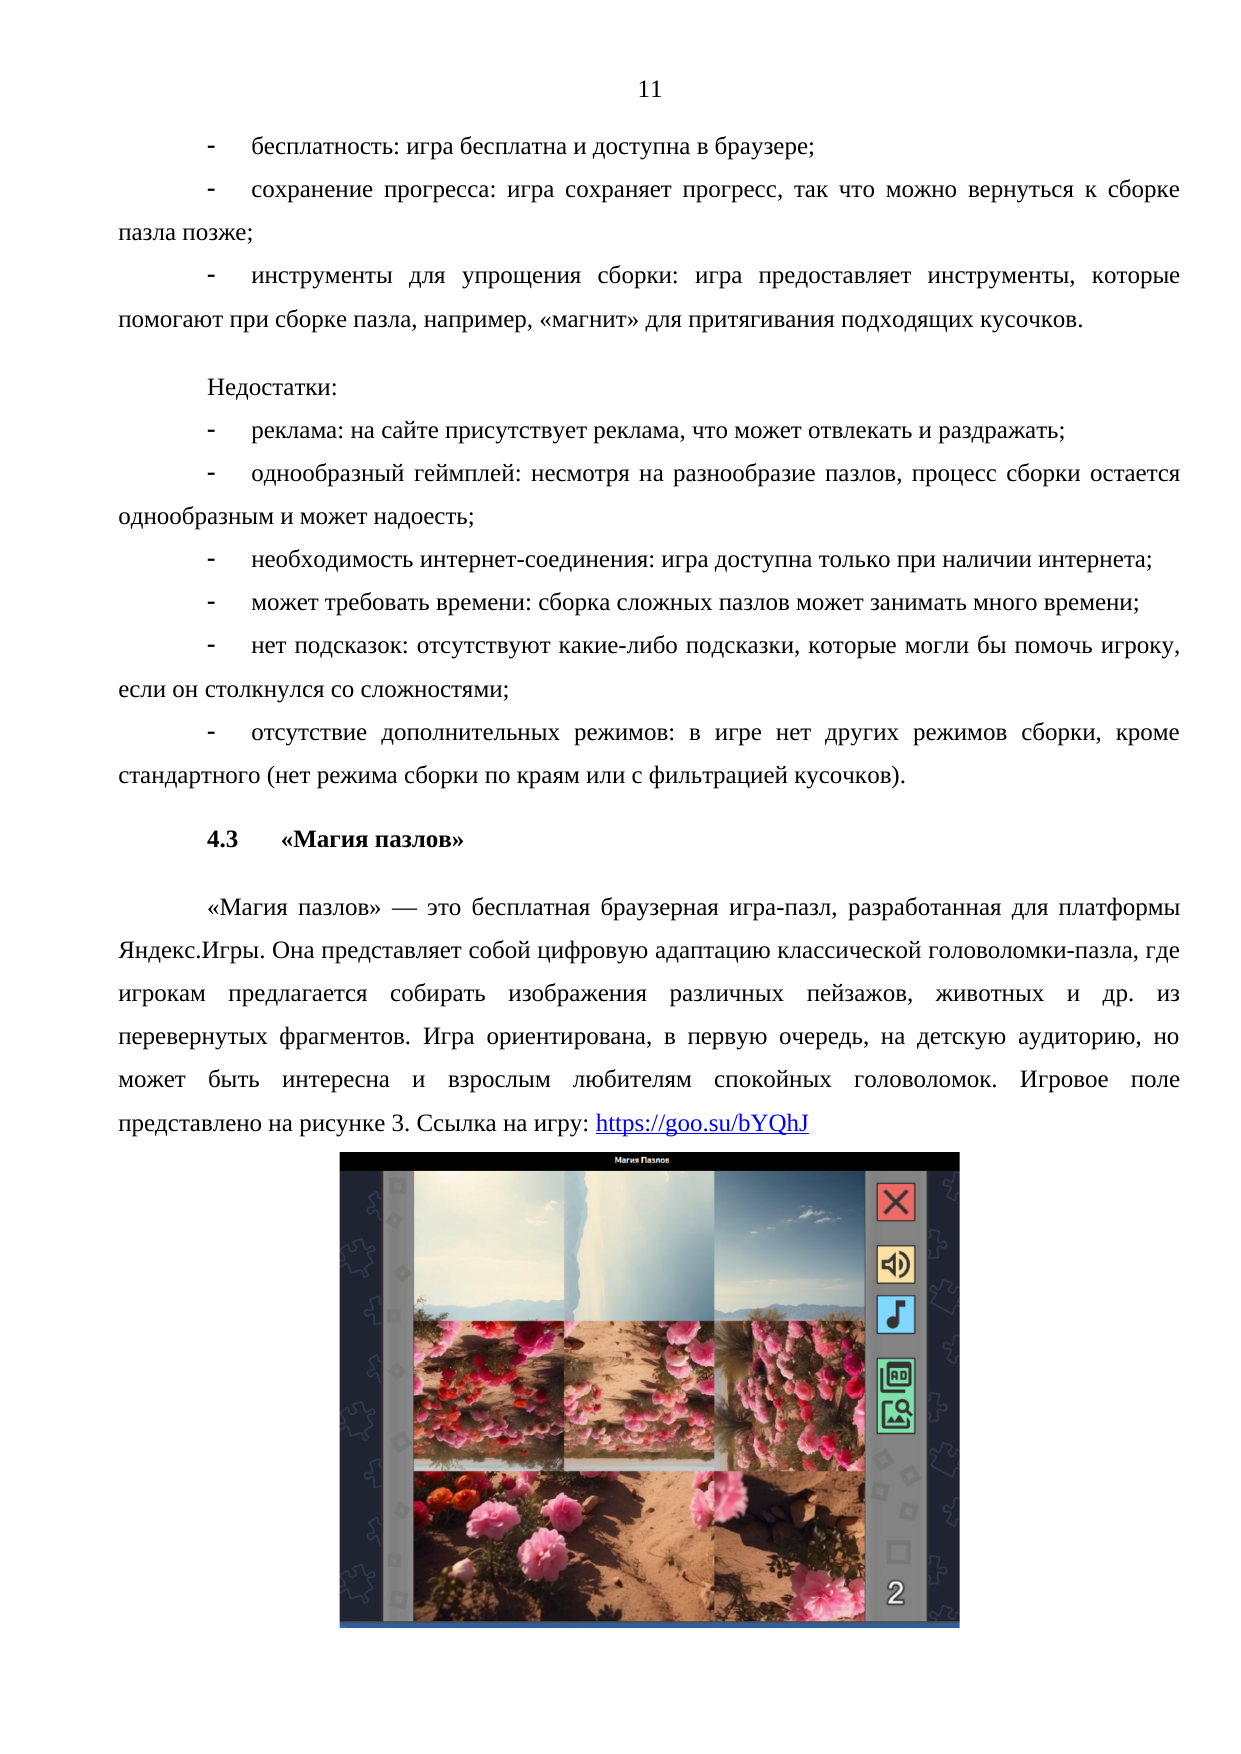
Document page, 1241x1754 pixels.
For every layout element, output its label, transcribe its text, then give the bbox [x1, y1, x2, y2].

subtitle «Магия пазлов» [118, 824, 1181, 853]
list однообразный геймплей: несмотря на разнообразие пазлов, процесс сборки остается однообразным и может надоесть; [118, 458, 1181, 530]
text «Магия пазлов» — это бесплатная браузерная игра-пазл, разработанная для платформы Яндекс.Игры. Она представляет собой цифровую адаптацию классической головоломки-пазла, где игрокам предлагается собирать изображения различных пейзажов, животных и др. из перевернутых фрагментов. Игра ориентирована, в первую очередь, на детскую аудиторию, но может быть интересна и взрослым любителям спокойных головоломок. Игровое поле представлено на рисунке 3. Ссылка на игру: https://goo.su/bYQhJ [118, 892, 1181, 1136]
list может требовать времени: сборка сложных пазлов может занимать много времени; [118, 587, 1181, 616]
picture [339, 1152, 960, 1628]
list отсутствие дополнительных режимов: в игре нет других режимов сборки, кроме стандартного (нет режима сборки по краям или с фильтрацией кусочков). [118, 717, 1181, 789]
list бесплатность: игра бесплатна и доступна в браузере; [118, 131, 1181, 160]
list сохранение прогресса: игра сохраняет прогресс, так что можно вернуться к сборке пазла позже; [118, 174, 1181, 246]
list реклама: на сайте присутствует реклама, что может отвлекать и раздражать; [118, 415, 1181, 444]
text Недостатки: [118, 372, 1181, 401]
list необходимость интернет-соединения: игра доступна только при наличии интернета; [118, 544, 1181, 573]
list нет подсказок: отсутствуют какие-либо подсказки, которые могли бы помочь игроку, если он столкнулся со сложностями; [118, 631, 1181, 702]
list инструменты для упрощения сборки: игра предоставляет инструменты, которые помогают при сборке пазла, например, «магнит» для притягивания подходящих кусочков. [118, 261, 1181, 332]
